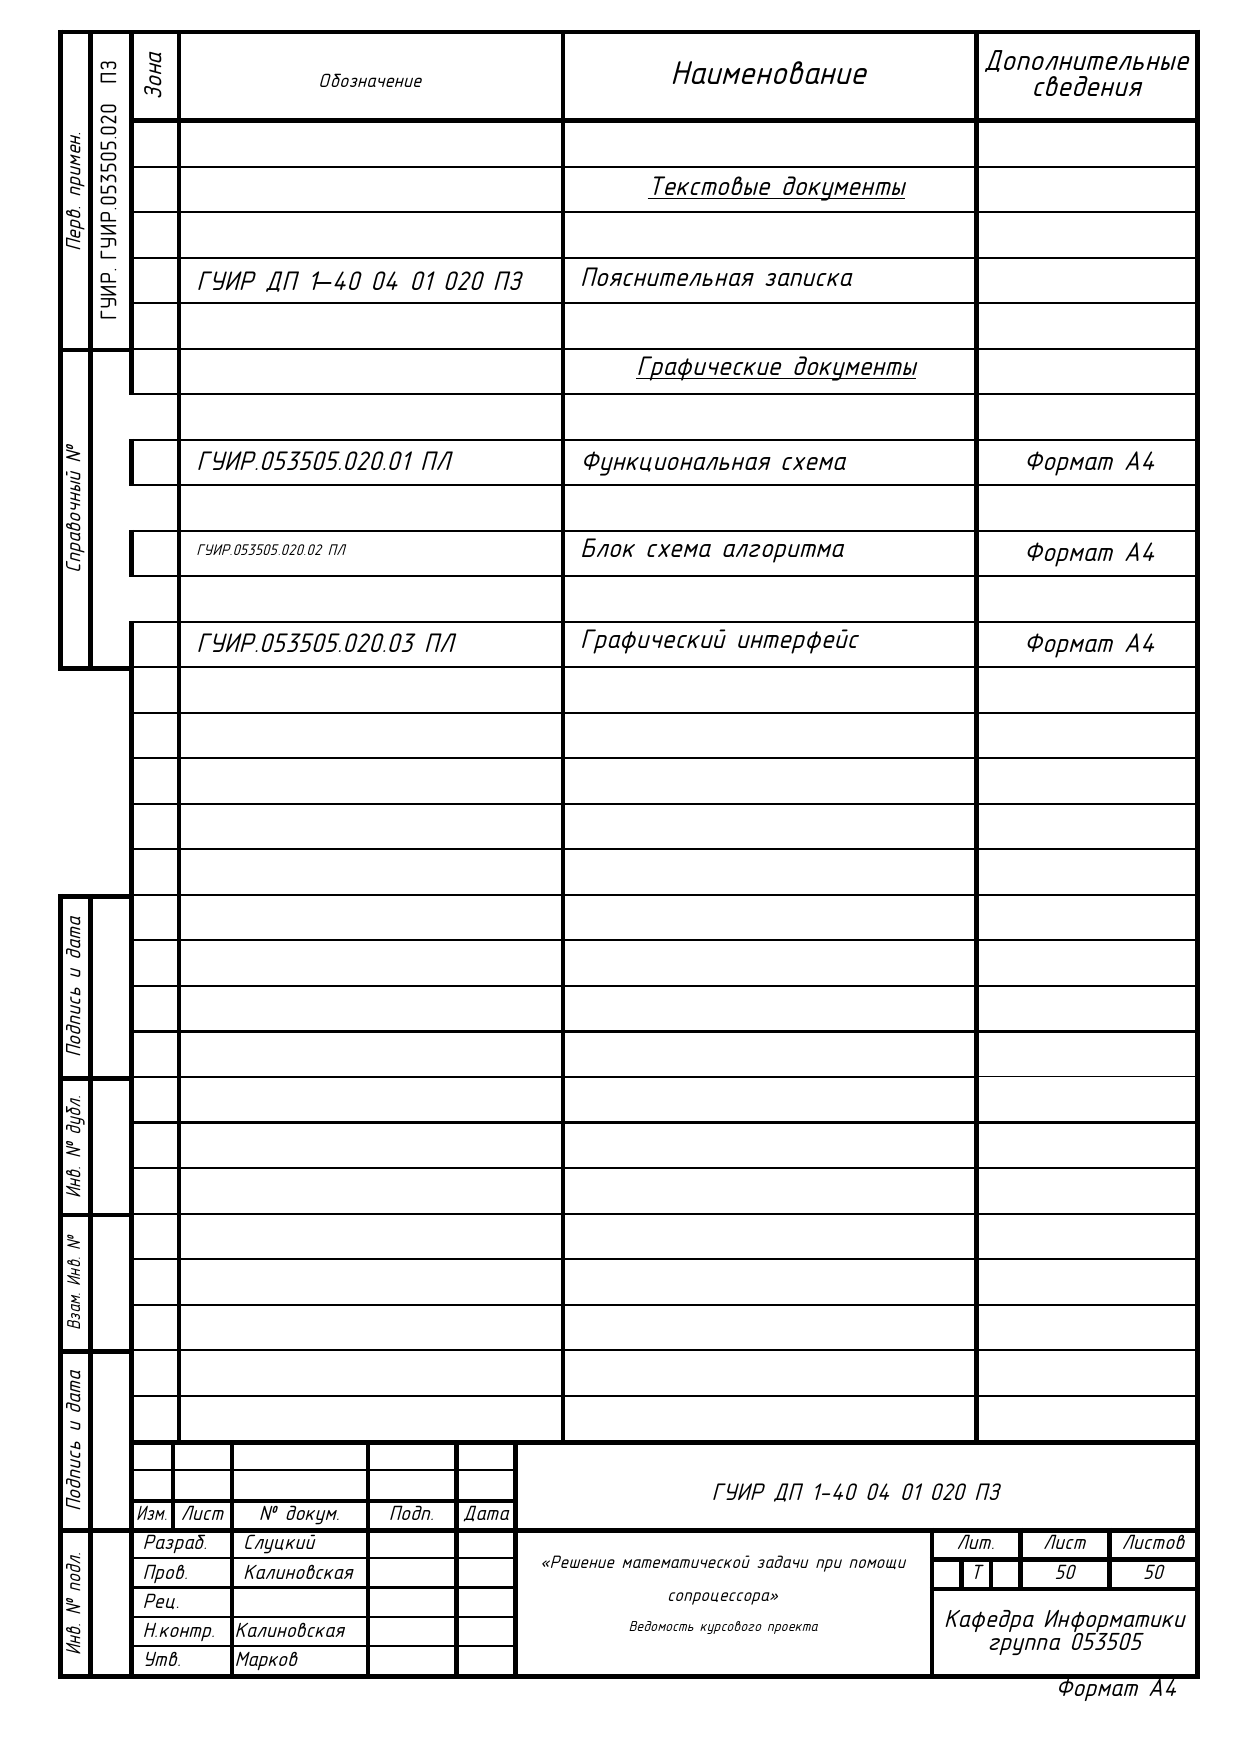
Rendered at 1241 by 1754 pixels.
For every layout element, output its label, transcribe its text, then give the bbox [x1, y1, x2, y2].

table_header Зона [134, 34, 177, 118]
table_cell [565, 486, 974, 530]
table_cell [181, 1124, 561, 1167]
table_cell [61, 671, 129, 894]
table_cell [134, 304, 177, 348]
table_cell [134, 668, 177, 712]
table_cell Справочный № [63, 352, 88, 666]
table_cell Марков [234, 1647, 366, 1674]
table_cell ГУИР.053505.020.03 ПЛ [181, 623, 561, 666]
table_cell [370, 1589, 454, 1616]
table_cell [979, 1077, 1195, 1121]
table_cell [979, 850, 1195, 894]
table_cell [979, 1215, 1195, 1258]
table_cell [134, 896, 177, 939]
table_cell [979, 350, 1195, 393]
table_cell [565, 304, 974, 348]
table_cell [181, 168, 561, 211]
table_cell [181, 213, 561, 257]
table_cell [565, 1351, 974, 1394]
table_cell [132, 577, 177, 621]
table_cell [134, 532, 177, 575]
table_cell [565, 1169, 974, 1212]
table_cell [181, 1260, 561, 1303]
table_cell [134, 759, 177, 803]
table_cell Утв. [134, 1647, 230, 1674]
table_cell Лист [1023, 1533, 1107, 1557]
table_cell [370, 1559, 454, 1586]
table_cell [979, 714, 1195, 757]
table_cell [979, 805, 1195, 848]
table_cell [370, 1618, 454, 1645]
table_cell [565, 850, 974, 894]
table_cell [181, 668, 561, 712]
table_cell Взам. Инв. № [63, 1217, 88, 1349]
table_cell ГУИР.053505.020.02 ПЛ [181, 532, 561, 575]
table_cell [979, 1306, 1195, 1349]
table_cell [565, 987, 974, 1030]
table_cell [181, 304, 561, 348]
table_cell Текстовые документы [565, 168, 974, 211]
table_cell Пров. [134, 1559, 230, 1586]
table_cell [565, 714, 974, 757]
table_cell Кафедра Информатики группа 053505 [934, 1591, 1195, 1674]
table_cell Разраб. [134, 1533, 230, 1557]
table_cell [565, 395, 974, 439]
table_cell [979, 395, 1195, 439]
table_cell [234, 1445, 366, 1469]
table_cell [565, 1215, 974, 1258]
table_cell [132, 486, 177, 530]
table_cell [979, 304, 1195, 348]
table_cell [93, 1533, 129, 1674]
text Формат А4 [71, 1679, 1178, 1702]
table_cell ГУИР ДП 1–40 04 01 020 ПЗ [181, 259, 561, 302]
table_cell [175, 1445, 230, 1469]
table_cell [181, 759, 561, 803]
table_cell [979, 213, 1195, 257]
table_cell [134, 168, 177, 211]
table_cell [565, 668, 974, 712]
table_cell [134, 1169, 177, 1212]
table_cell [181, 1169, 561, 1212]
table_cell Подпись и дата [63, 899, 88, 1076]
table_cell [979, 1033, 1195, 1076]
table_cell [134, 1124, 177, 1167]
table_header Дополнительные сведения [979, 34, 1195, 118]
table_cell [134, 805, 177, 848]
table_cell Листов [1112, 1533, 1195, 1557]
table_cell Формат А4 [979, 441, 1195, 484]
table_cell [134, 123, 177, 166]
table_cell [93, 899, 129, 1076]
table_cell [175, 1471, 230, 1499]
table_cell [565, 805, 974, 848]
table_cell Калиновская [234, 1618, 366, 1645]
table_cell [234, 1589, 366, 1616]
table_cell [459, 1589, 513, 1616]
table_cell [134, 1351, 177, 1394]
table_cell Инв. № подл. [63, 1533, 88, 1674]
table_cell [979, 896, 1195, 939]
table_cell [565, 1078, 974, 1121]
table_cell [565, 759, 974, 803]
table_cell [993, 1562, 1018, 1586]
table_cell [134, 1397, 177, 1440]
table_cell [234, 1471, 366, 1499]
table_cell [979, 1169, 1195, 1212]
table_cell [132, 395, 177, 439]
table_cell Формат А4 [979, 623, 1195, 666]
table_cell [134, 350, 177, 393]
table_cell [565, 1397, 974, 1440]
table_cell Н.контр. [134, 1618, 230, 1645]
table_cell [979, 1397, 1195, 1440]
table_cell [459, 1647, 513, 1674]
table_cell [565, 1260, 974, 1303]
table_cell [134, 1033, 177, 1076]
table_cell [181, 1033, 561, 1076]
table_cell [979, 123, 1195, 166]
table_cell [134, 623, 177, 666]
table_cell Рец. [134, 1589, 230, 1616]
table_cell [979, 668, 1195, 712]
table_cell 50 [1023, 1562, 1107, 1586]
table_cell [134, 259, 177, 302]
table_cell Т [964, 1562, 989, 1586]
table_cell [134, 714, 177, 757]
table_cell [93, 1081, 129, 1212]
table_cell [93, 352, 132, 666]
table_cell [459, 1533, 513, 1557]
table_cell [979, 486, 1195, 530]
table_cell [181, 1306, 561, 1349]
table_cell [979, 941, 1195, 985]
table_cell ГУИР ДП 1-40 04 01 020 ПЗ [518, 1445, 1195, 1528]
table_cell [181, 714, 561, 757]
table_cell [181, 941, 561, 985]
table_cell «Решение математической задачи при помощи сопроцессора» Ведомость курсового проекта [518, 1533, 930, 1674]
table_cell [134, 941, 177, 985]
table_cell [565, 1306, 974, 1349]
table_cell [181, 395, 561, 439]
table_cell [565, 941, 974, 985]
table_cell [134, 213, 177, 257]
table_cell [134, 1260, 177, 1303]
table_cell [134, 1078, 177, 1121]
table_cell [181, 350, 561, 393]
table_cell [370, 1647, 454, 1674]
table_cell [565, 1033, 974, 1076]
table_cell [134, 1471, 171, 1499]
table_cell [181, 896, 561, 939]
table_cell Функциональная схема [565, 441, 974, 484]
table_header ГУИР. ГУИР.053505.020 ПЗ [93, 34, 129, 348]
table_cell [979, 987, 1195, 1030]
table_cell [134, 850, 177, 894]
table_cell [181, 577, 561, 621]
table_cell [979, 1260, 1195, 1303]
table_cell [459, 1559, 513, 1586]
table_cell Блок схема алгоритма [565, 532, 974, 575]
table_cell [370, 1471, 454, 1499]
table_cell Подпись и дата [63, 1354, 88, 1528]
table_cell [181, 805, 561, 848]
table_cell Изм. [134, 1503, 171, 1528]
table_header Обозначение [181, 34, 561, 118]
table_cell Слуцкий [234, 1533, 366, 1557]
table_cell № докум. [234, 1503, 366, 1528]
table_cell [979, 1351, 1195, 1394]
table_cell Дата [459, 1503, 513, 1528]
table_cell [181, 1397, 561, 1440]
table_cell Калиновская [234, 1559, 366, 1586]
table_cell [93, 1354, 129, 1528]
table_cell Лист [175, 1503, 230, 1528]
table_cell [93, 1217, 129, 1349]
table_cell [181, 987, 561, 1030]
table_cell [134, 1306, 177, 1349]
table_cell [565, 1124, 974, 1167]
table_cell [134, 441, 177, 484]
table_cell [979, 259, 1195, 302]
table_cell [181, 123, 561, 166]
table_cell Пояснительная записка [565, 259, 974, 302]
table_header Перв. примен. [63, 34, 88, 348]
table_cell [565, 213, 974, 257]
table_cell Графический интерфейс [565, 623, 974, 666]
table_cell [134, 1445, 171, 1469]
table_cell [979, 1124, 1195, 1167]
table_cell [370, 1445, 454, 1469]
table_cell Формат А4 [979, 532, 1195, 575]
table_cell [181, 850, 561, 894]
table_cell [459, 1618, 513, 1645]
table_cell [134, 1215, 177, 1258]
table_cell [979, 168, 1195, 211]
table_cell [181, 1078, 561, 1121]
table_cell [181, 1351, 561, 1394]
table_cell [979, 577, 1195, 621]
table_cell [181, 1215, 561, 1258]
table_cell Лит. [934, 1533, 1018, 1557]
table_cell [565, 896, 974, 939]
table_cell ГУИР.053505.020.01 ПЛ [181, 441, 561, 484]
table_cell [181, 486, 561, 530]
table_cell [979, 759, 1195, 803]
table_cell [565, 123, 974, 166]
table_cell [934, 1562, 959, 1586]
table_cell Графические документы [565, 350, 974, 393]
table_cell Подп. [370, 1503, 454, 1528]
table_cell Инв. № дубл. [63, 1081, 88, 1212]
table_cell [134, 987, 177, 1030]
table_cell [459, 1471, 513, 1499]
table_cell [459, 1445, 513, 1469]
table_cell [565, 577, 974, 621]
table_cell 50 [1112, 1562, 1195, 1586]
table_header Наименование [565, 34, 974, 118]
table_cell [370, 1533, 454, 1557]
